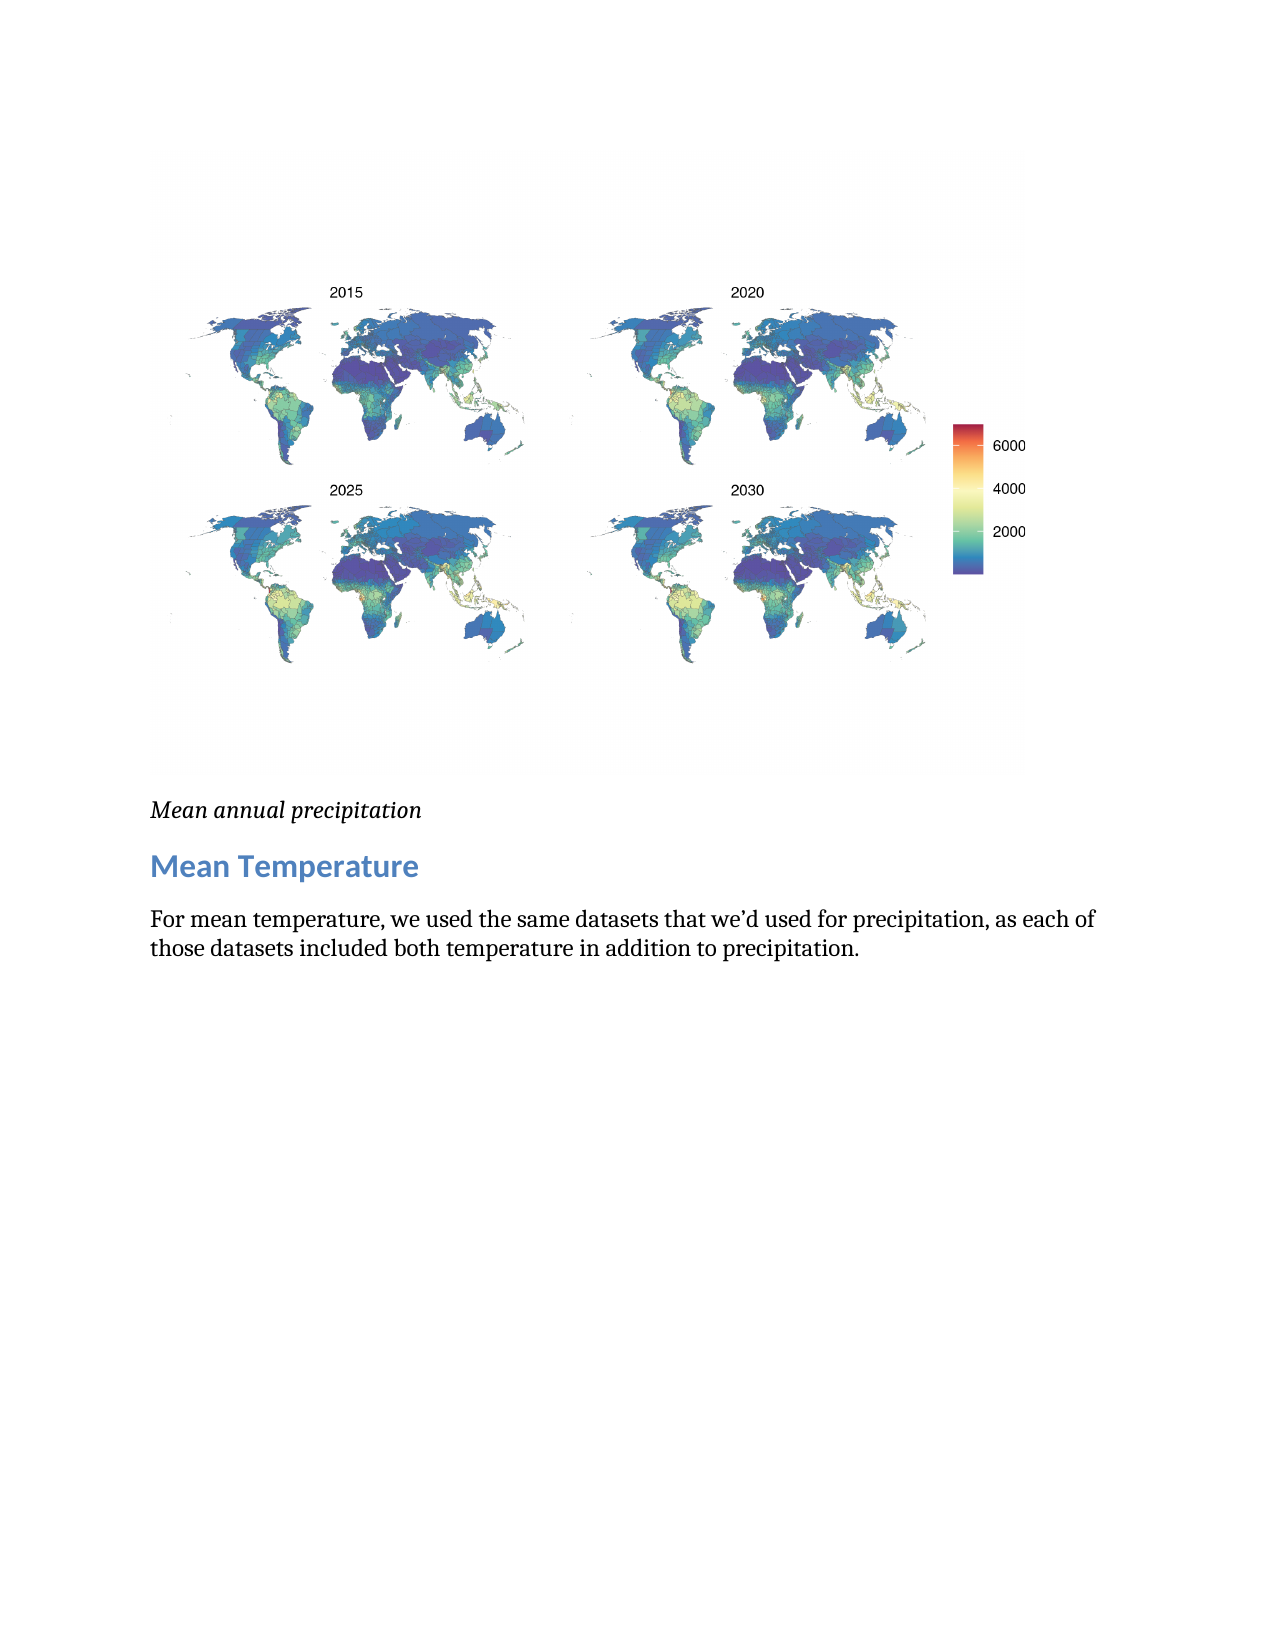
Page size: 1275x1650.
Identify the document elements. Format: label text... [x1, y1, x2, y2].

subtitle Mean Temperature [150, 845, 1125, 886]
text For mean temperature, we used the same datasets that we’d used for precipitation, as each of those datasets included both temperature in addition to precipitation. [150, 905, 1125, 962]
text Mean annual precipitation [150, 796, 1125, 824]
picture [150, 150, 1025, 775]
